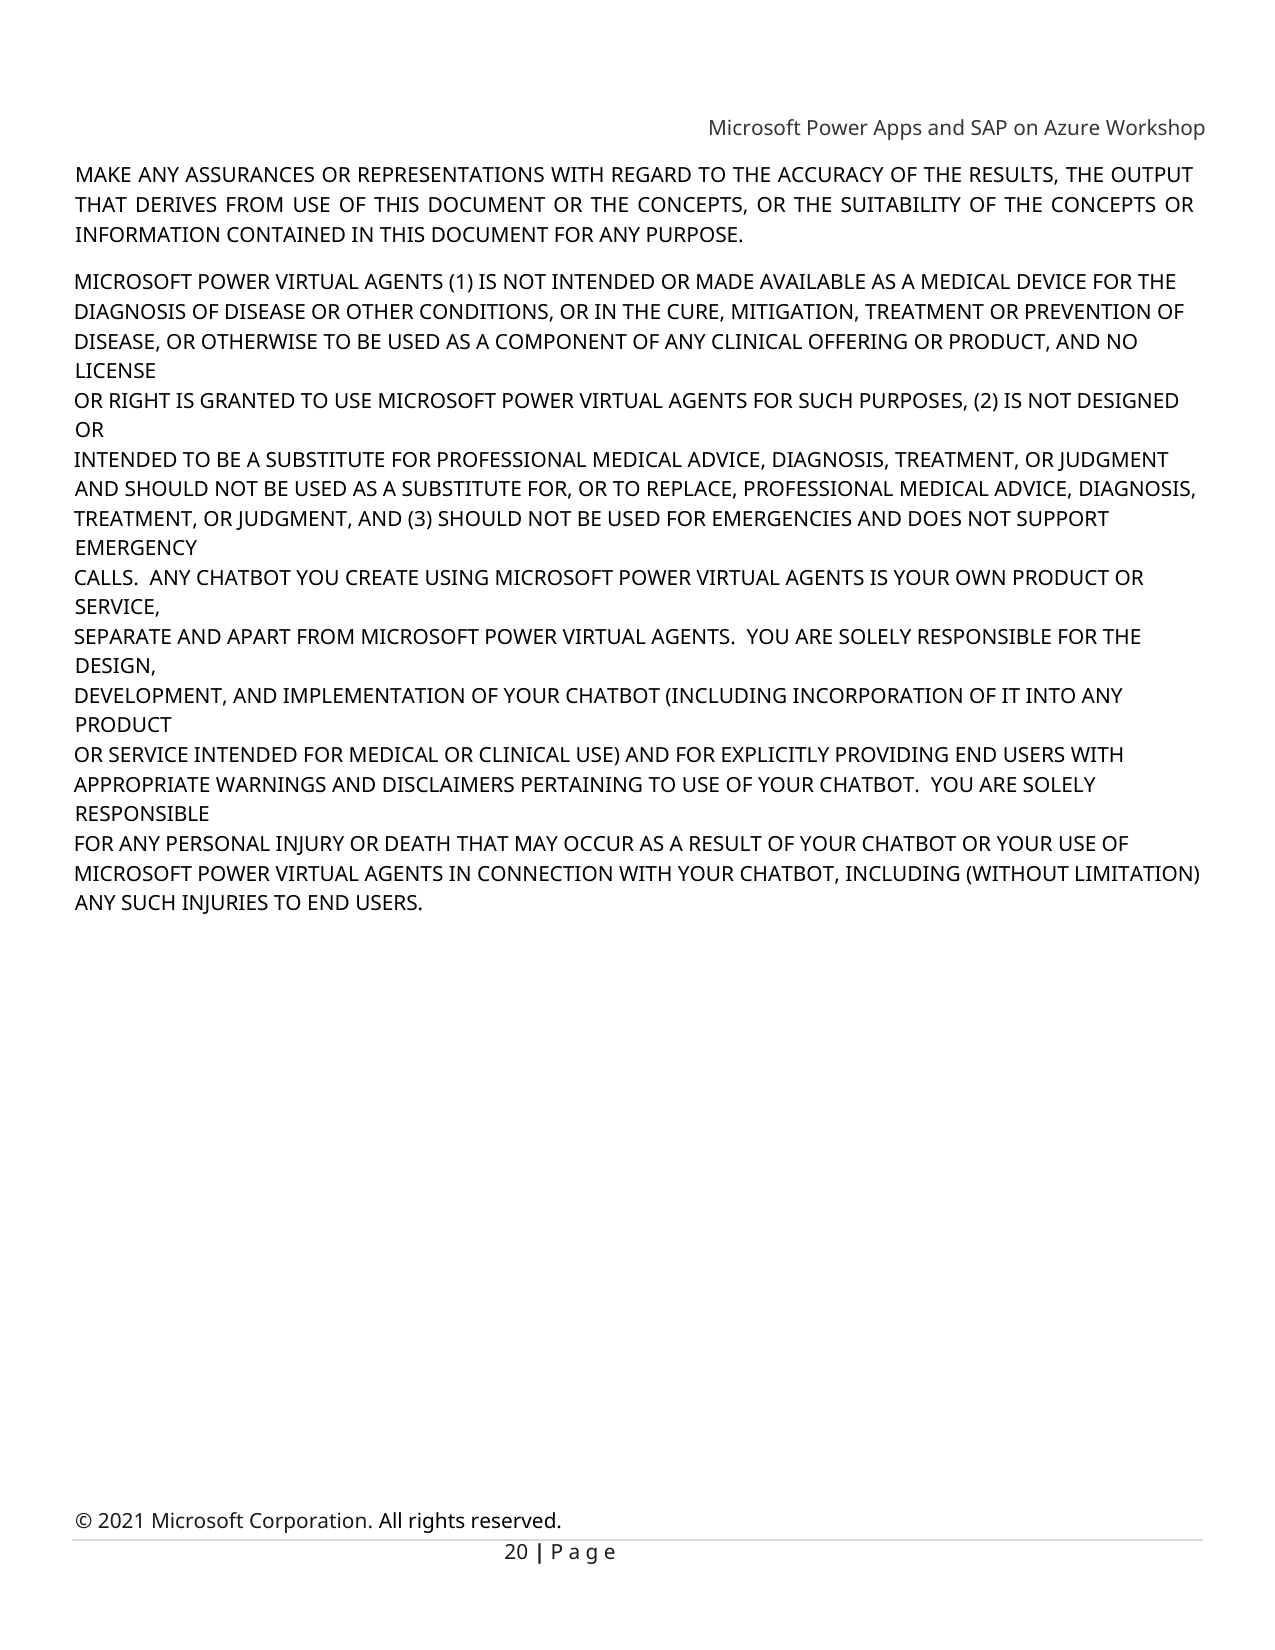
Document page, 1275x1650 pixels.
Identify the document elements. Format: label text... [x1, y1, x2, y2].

text MICROSOFT POWER VIRTUAL AGENTS IN CONNECTION WITH YOUR CHATBOT, INCLUDING (WITHOUT LIMITATION) ANY SUCH INJURIES TO END USERS. [73, 859, 1201, 917]
text APPROPRIATE WARNINGS AND DISCLAIMERS PERTAINING TO USE OF YOUR CHATBOT. YOU ARE SOLELY RESPONSIBLE [73, 770, 1201, 828]
text INTENDED TO BE A SUBSTITUTE FOR PROFESSIONAL MEDICAL ADVICE, DIAGNOSIS, TREATMENT, OR JUDGMENT AND SHOULD NOT BE USED AS A SUBSTITUTE FOR, OR TO REPLACE, PROFESSIONAL MEDICAL ADVICE, DIAGNOSIS, [73, 445, 1201, 503]
text MICROSOFT POWER VIRTUAL AGENTS (1) IS NOT INTENDED OR MADE AVAILABLE AS A MEDICAL DEVICE FOR THE [73, 267, 1201, 296]
text OR RIGHT IS GRANTED TO USE MICROSOFT POWER VIRTUAL AGENTS FOR SUCH PURPOSES, (2) IS NOT DESIGNED OR [73, 386, 1201, 443]
text OR SERVICE INTENDED FOR MEDICAL OR CLINICAL USE) AND FOR EXPLICITLY PROVIDING END USERS WITH [73, 740, 1201, 769]
text CALLS. ANY CHATBOT YOU CREATE USING MICROSOFT POWER VIRTUAL AGENTS IS YOUR OWN PRODUCT OR SERVICE, [73, 563, 1201, 621]
text DIAGNOSIS OF DISEASE OR OTHER CONDITIONS, OR IN THE CURE, MITIGATION, TREATMENT OR PREVENTION OF [73, 297, 1201, 325]
text DEVELOPMENT, AND IMPLEMENTATION OF YOUR CHATBOT (INCLUDING INCORPORATION OF IT INTO ANY PRODUCT [73, 681, 1201, 739]
text MAKE ANY ASSURANCES OR REPRESENTATIONS WITH REGARD TO THE ACCURACY OF THE RESULTS, THE OUTPUT THAT DERIVES FROM USE OF THIS DOCUMENT OR THE CONCEPTS, OR THE SUITABILITY OF THE CONCEPTS OR INFORMATION CONTAINED IN THIS DOCUMENT FOR ANY PURPOSE. [75, 161, 1195, 248]
text DISEASE, OR OTHERWISE TO BE USED AS A COMPONENT OF ANY CLINICAL OFFERING OR PRODUCT, AND NO LICENSE [73, 327, 1201, 384]
text FOR ANY PERSONAL INJURY OR DEATH THAT MAY OCCUR AS A RESULT OF YOUR CHATBOT OR YOUR USE OF [73, 829, 1201, 857]
text TREATMENT, OR JUDGMENT, AND (3) SHOULD NOT BE USED FOR EMERGENCIES AND DOES NOT SUPPORT EMERGENCY [73, 504, 1201, 562]
text SEPARATE AND APART FROM MICROSOFT POWER VIRTUAL AGENTS. YOU ARE SOLELY RESPONSIBLE FOR THE DESIGN, [73, 622, 1201, 680]
